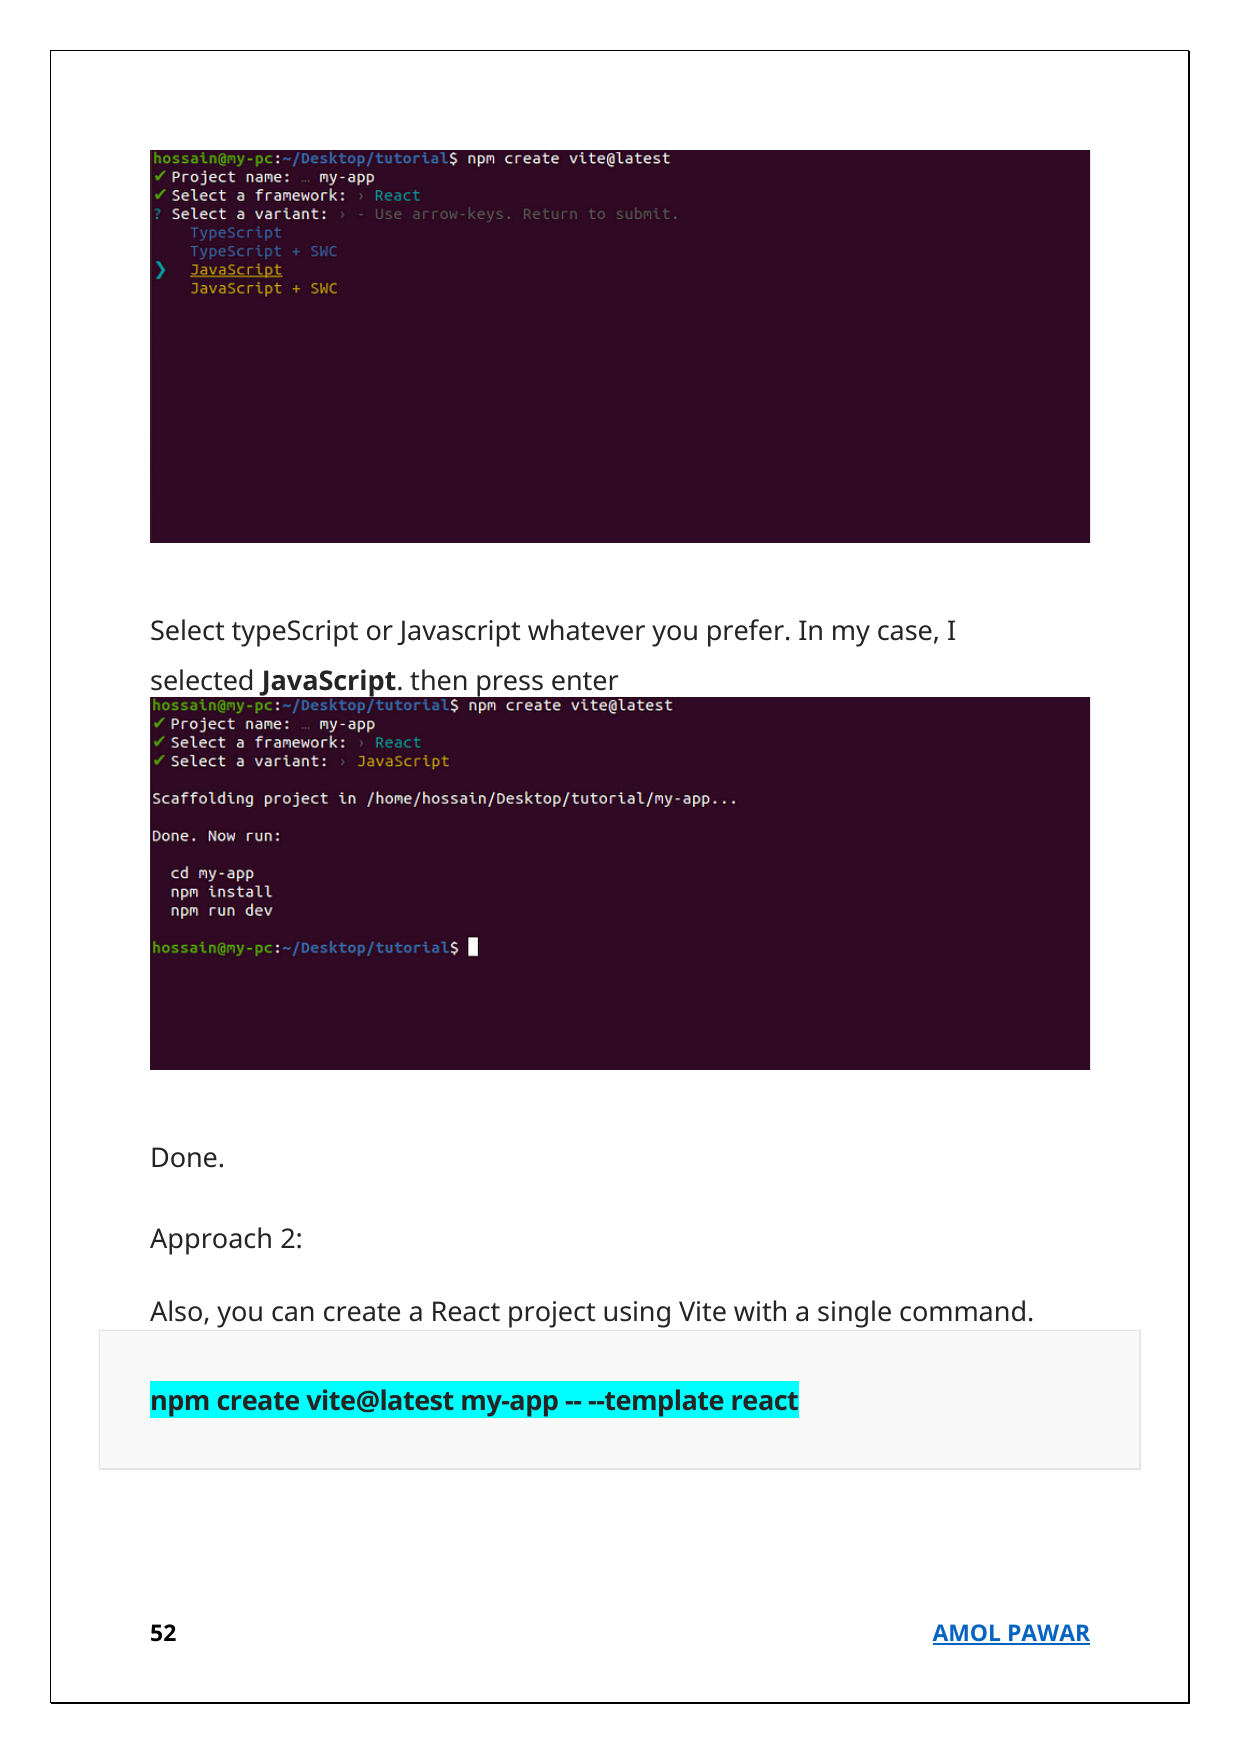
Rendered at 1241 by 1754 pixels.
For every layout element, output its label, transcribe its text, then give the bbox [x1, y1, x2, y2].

picture [150, 697, 1091, 1070]
text Done. [150, 1125, 1089, 1175]
text Also, you can create a React project using Vite with a single command. [150, 1279, 1089, 1329]
text npm create vite@latest my-app -- --template react [100, 1331, 1139, 1468]
text Select typeScript or Javascript whatever you prefer. In my case, I selected JavaScript. then press enter [150, 598, 1089, 697]
picture [150, 150, 1091, 543]
subtitle Approach 2: [150, 1218, 1089, 1256]
